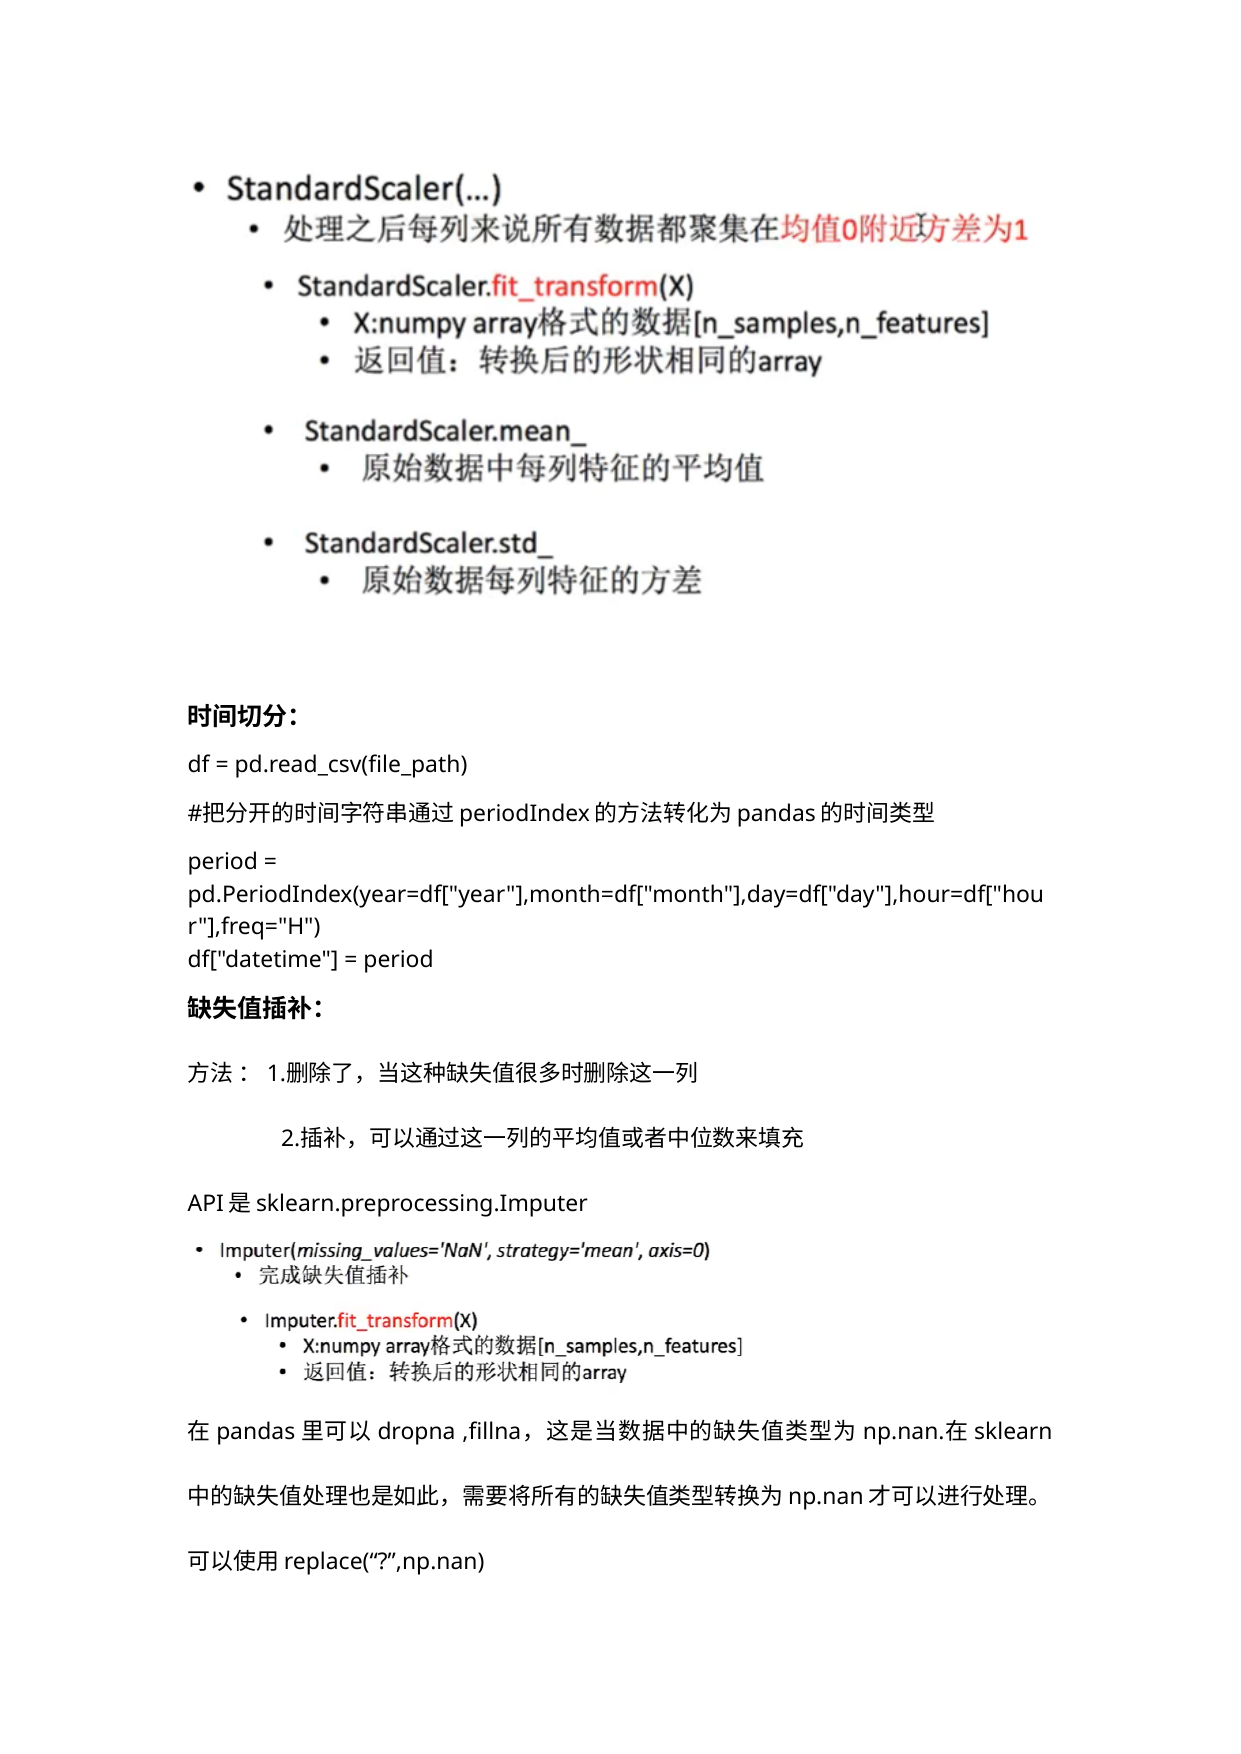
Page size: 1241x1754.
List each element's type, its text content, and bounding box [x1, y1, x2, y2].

picture [187, 162, 1053, 629]
text 缺失值插补： [187, 974, 1053, 1039]
text 在pandas里可以dropna ,fillna，这是当数据中的缺失值类型为np.nan.在sklearn中的缺失值处理也是如此，需要将所有的缺失值类型转换为np.nan才可以进行处理。 [187, 1397, 1053, 1527]
text df = pd.read_csv(file_path) [187, 747, 1053, 779]
text 可以使用replace(“?”,np.nan) [187, 1527, 1053, 1592]
picture [187, 1234, 754, 1396]
text 方法 ： 1.删除了，当这种缺失值很多时删除这一列 [187, 1039, 1053, 1104]
text #把分开的时间字符串通过periodIndex的方法转化为pandas的时间类型 [187, 779, 1053, 844]
text period = pd.PeriodIndex(year=df["year"],month=df["month"],day=df["day"],hour=df["hour"],freq="H") [187, 844, 1053, 942]
text API是sklearn.preprocessing.Imputer [187, 1169, 1053, 1234]
text df["datetime"] = period [187, 942, 1053, 974]
text 时间切分： [187, 682, 1053, 747]
text 2.插补，可以通过这一列的平均值或者中位数来填充 [187, 1104, 1053, 1169]
